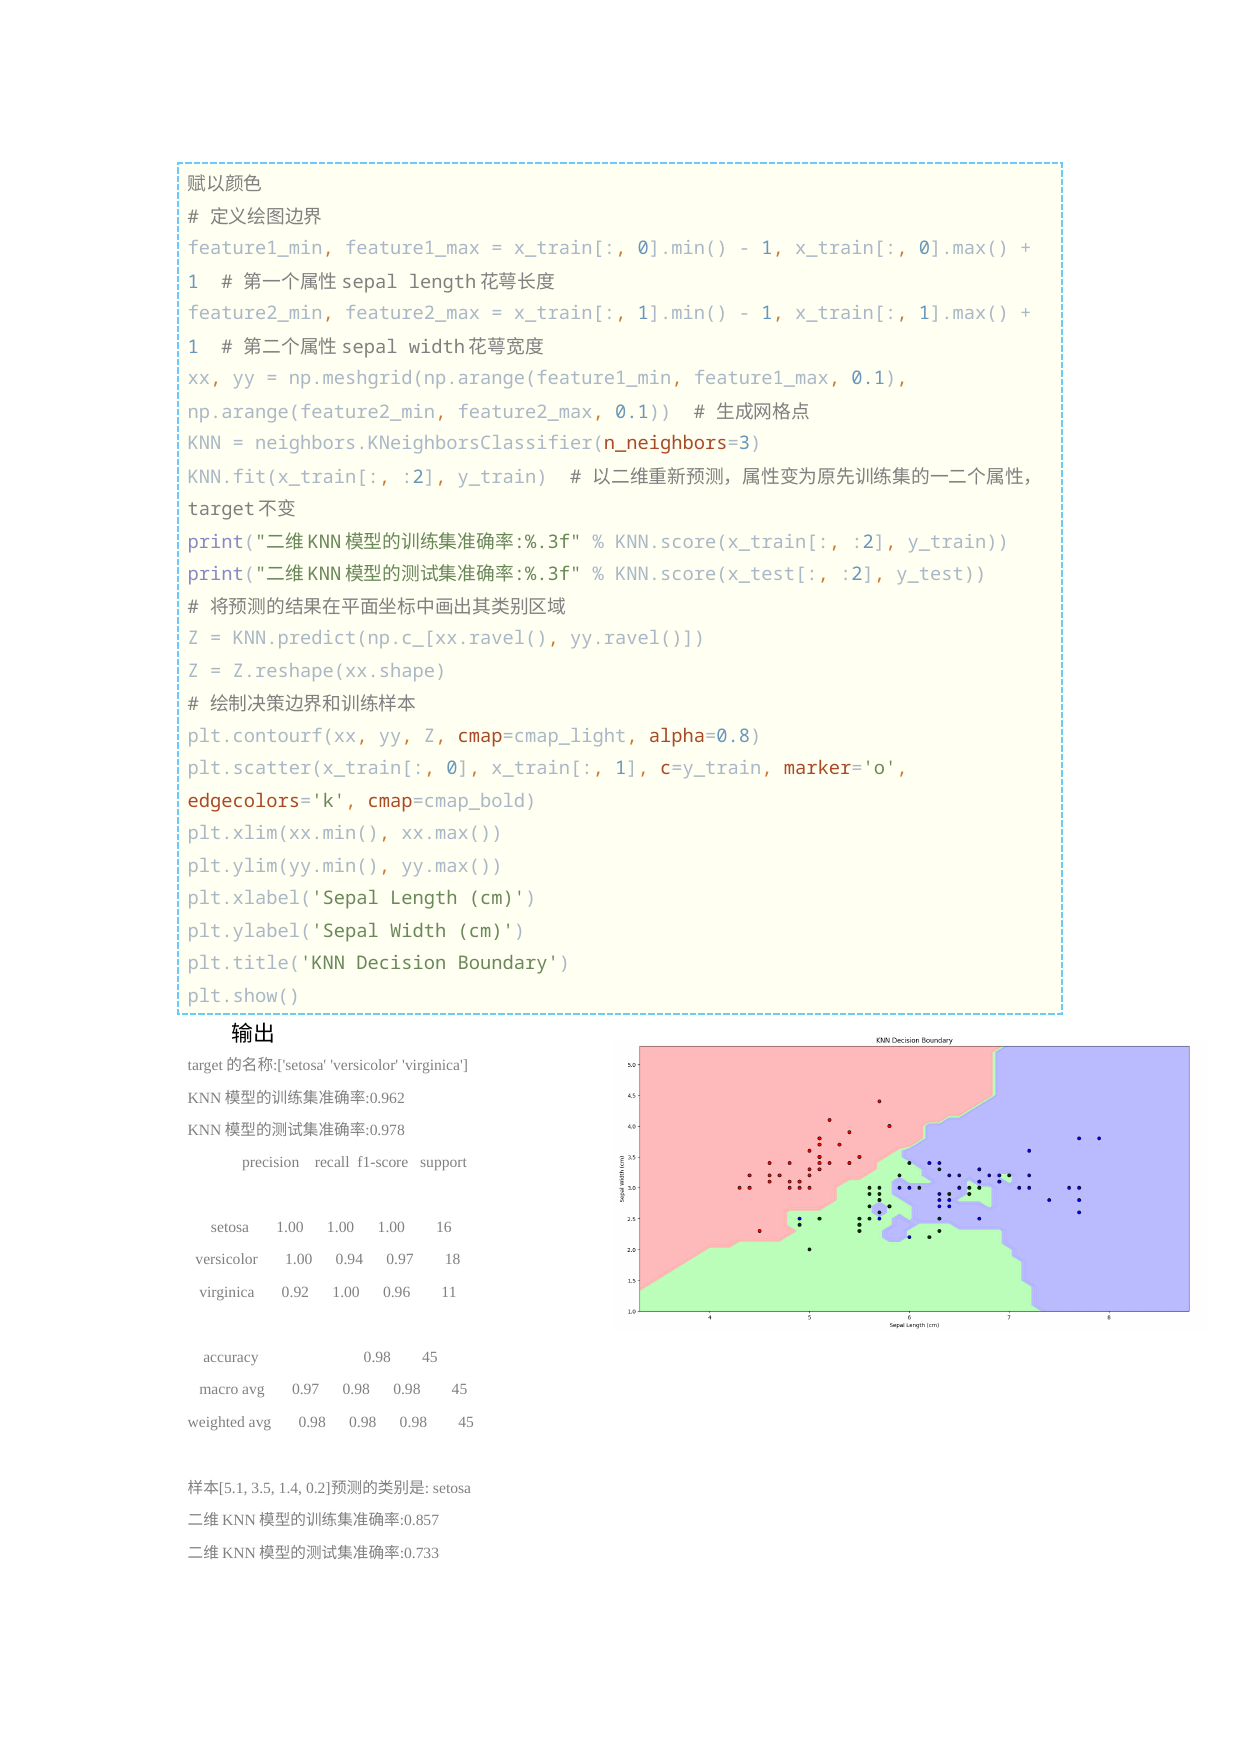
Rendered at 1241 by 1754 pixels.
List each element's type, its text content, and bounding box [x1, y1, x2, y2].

text setosa 1.00 1.00 1.00 16 [187, 1210, 610, 1243]
text macro avg 0.97 0.98 0.98 45 [187, 1373, 1053, 1405]
text weighted avg 0.98 0.98 0.98 45 [187, 1405, 1053, 1438]
text KNN模型的测试集准确率:0.978 [187, 1113, 610, 1145]
text 二维KNN模型的训练集准确率:0.857 [187, 1503, 1053, 1535]
text precision recall f1-score support [187, 1145, 610, 1178]
text accuracy 0.98 45 [187, 1340, 1053, 1373]
text virginica 0.92 1.00 0.96 11 [187, 1275, 610, 1308]
text 二维KNN模型的测试集准确率:0.733 [187, 1535, 1053, 1568]
text target的名称:['setosa' 'versicolor' 'virginica'] [187, 1048, 610, 1080]
text 输出 [187, 1015, 1053, 1048]
text KNN模型的训练集准确率:0.962 [187, 1080, 610, 1113]
text 样本[5.1, 3.5, 1.4, 0.2]预测的类别是: setosa [187, 1470, 1053, 1503]
picture [610, 1034, 1207, 1332]
text versicolor 1.00 0.94 0.97 18 [187, 1243, 610, 1275]
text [177, 162, 1063, 1015]
